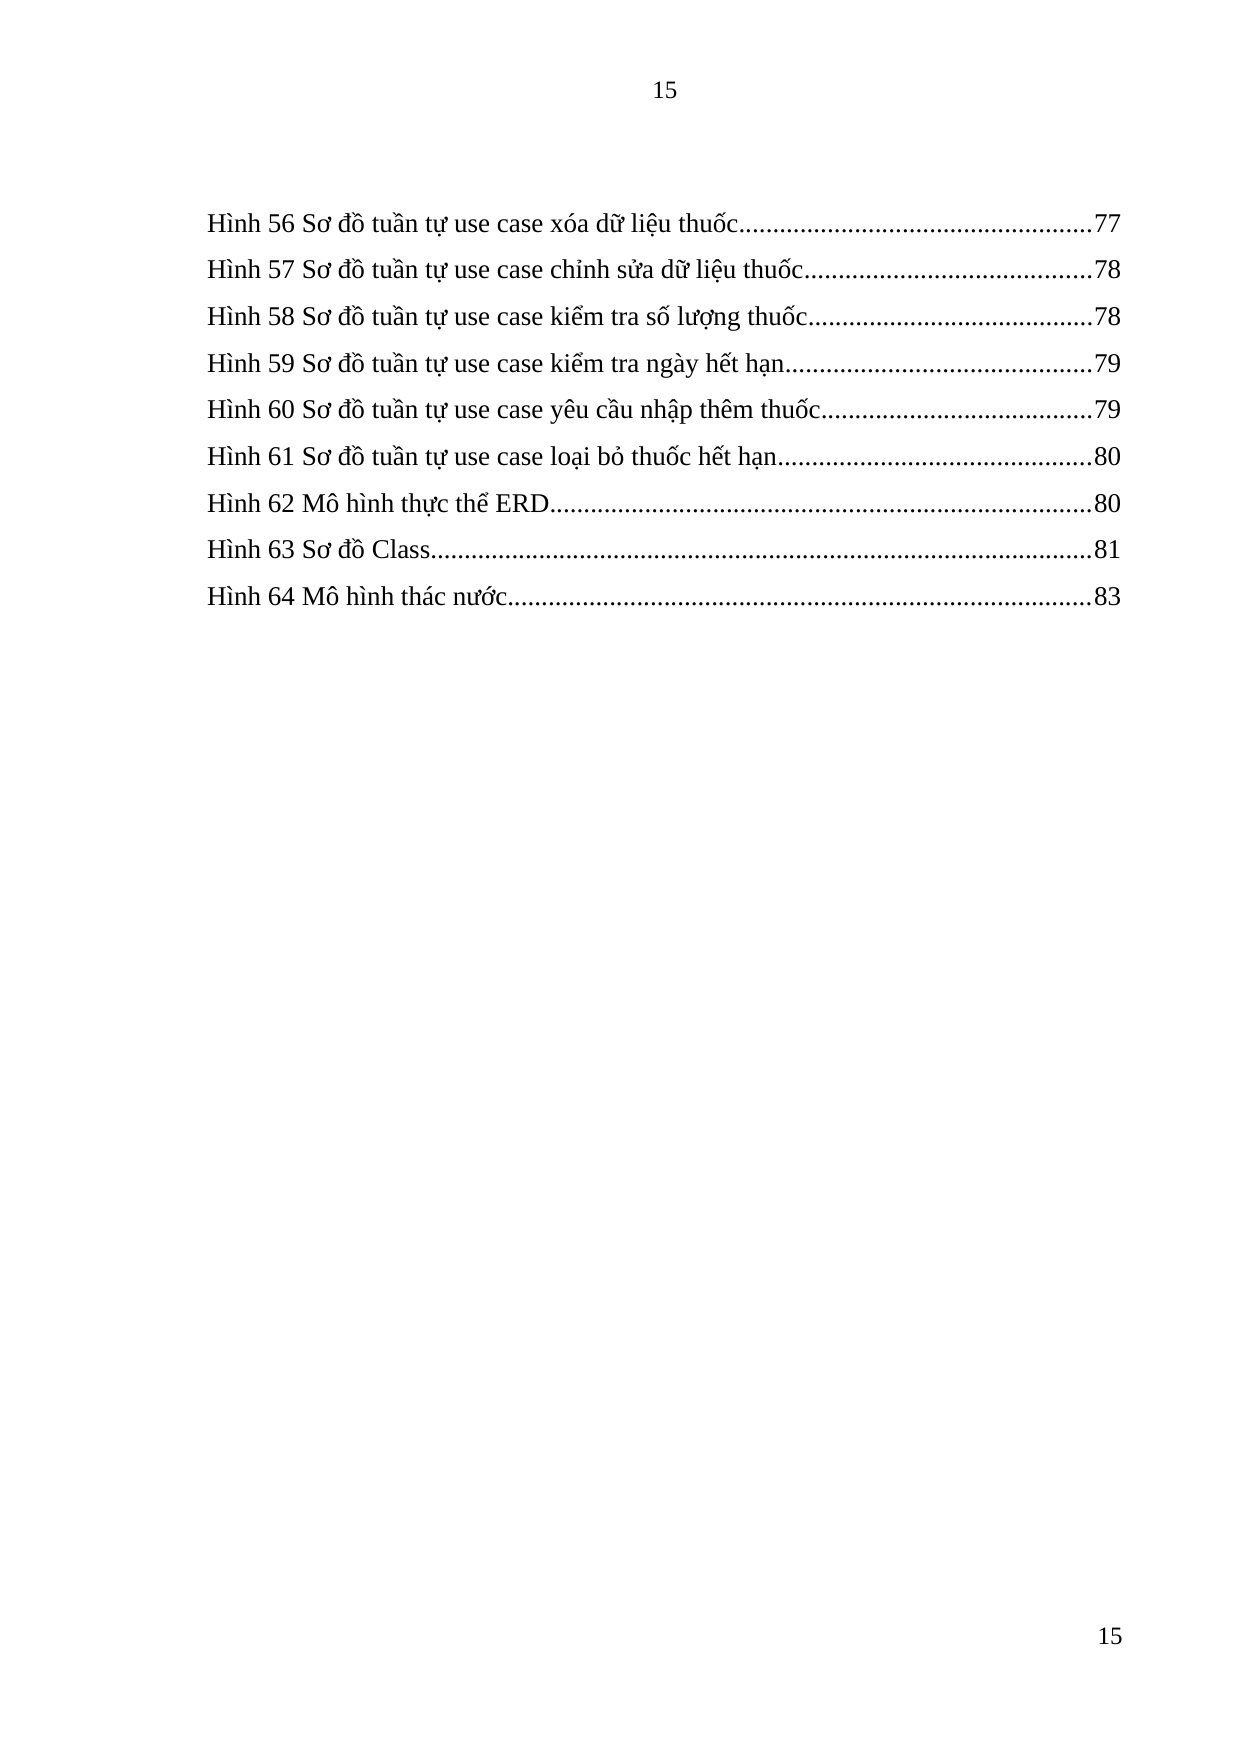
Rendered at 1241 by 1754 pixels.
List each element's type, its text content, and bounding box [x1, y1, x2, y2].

text Hình 64 Mô hình thác nước 83 [207, 580, 1122, 611]
text Hình 58 Sơ đồ tuần tự use case kiểm tra số lượng thuốc 78 [207, 300, 1122, 331]
text Hình 63 Sơ đồ Class 81 [207, 533, 1122, 564]
text Hình 61 Sơ đồ tuần tự use case loại bỏ thuốc hết hạn 80 [207, 440, 1122, 471]
text Hình 62 Mô hình thực thể ERD 80 [207, 487, 1122, 518]
text Hình 60 Sơ đồ tuần tự use case yêu cầu nhập thêm thuốc 79 [207, 393, 1122, 424]
text Hình 59 Sơ đồ tuần tự use case kiểm tra ngày hết hạn 79 [207, 347, 1122, 378]
text Hình 57 Sơ đồ tuần tự use case chỉnh sửa dữ liệu thuốc 78 [207, 253, 1122, 284]
text Hình 56 Sơ đồ tuần tự use case xóa dữ liệu thuốc 77 [207, 207, 1122, 238]
